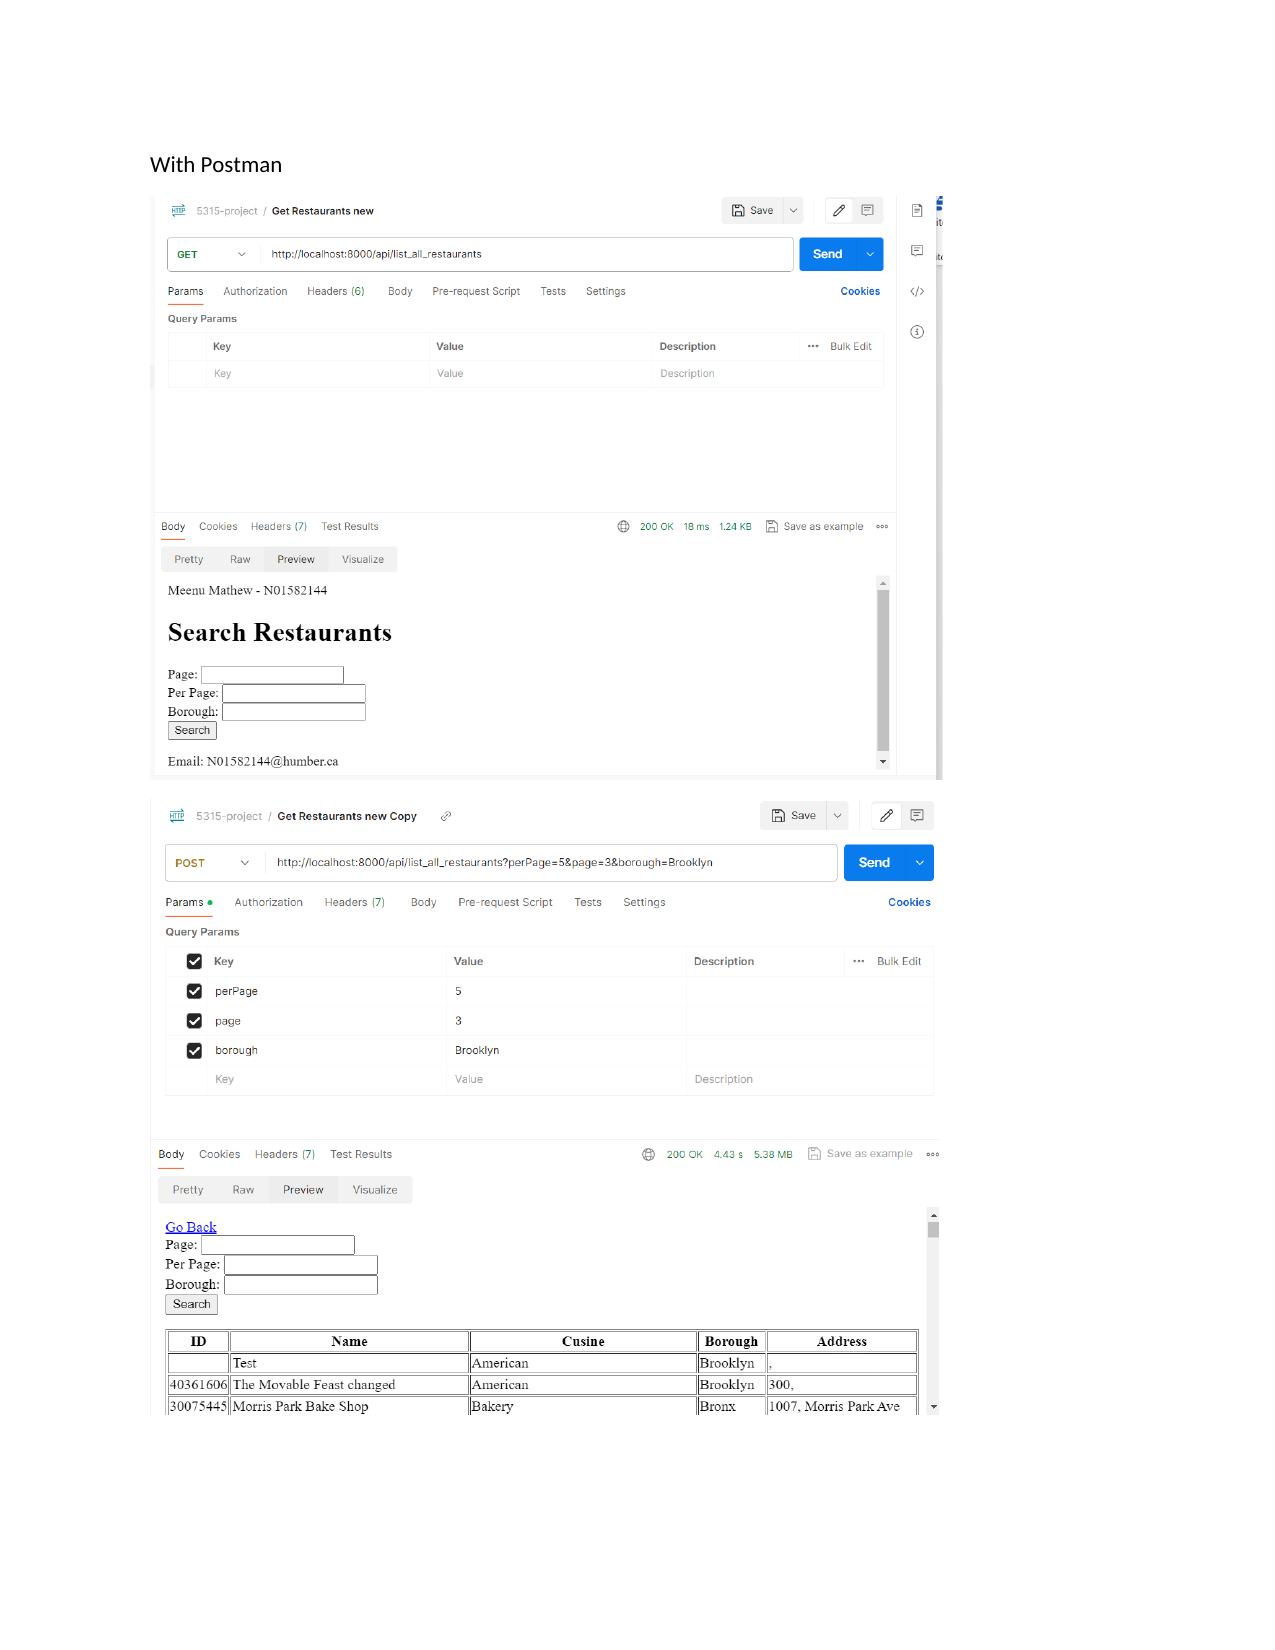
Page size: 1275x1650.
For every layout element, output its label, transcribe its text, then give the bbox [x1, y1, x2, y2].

text With Postman [150, 150, 1125, 178]
picture [150, 798, 939, 1417]
picture [150, 196, 943, 780]
